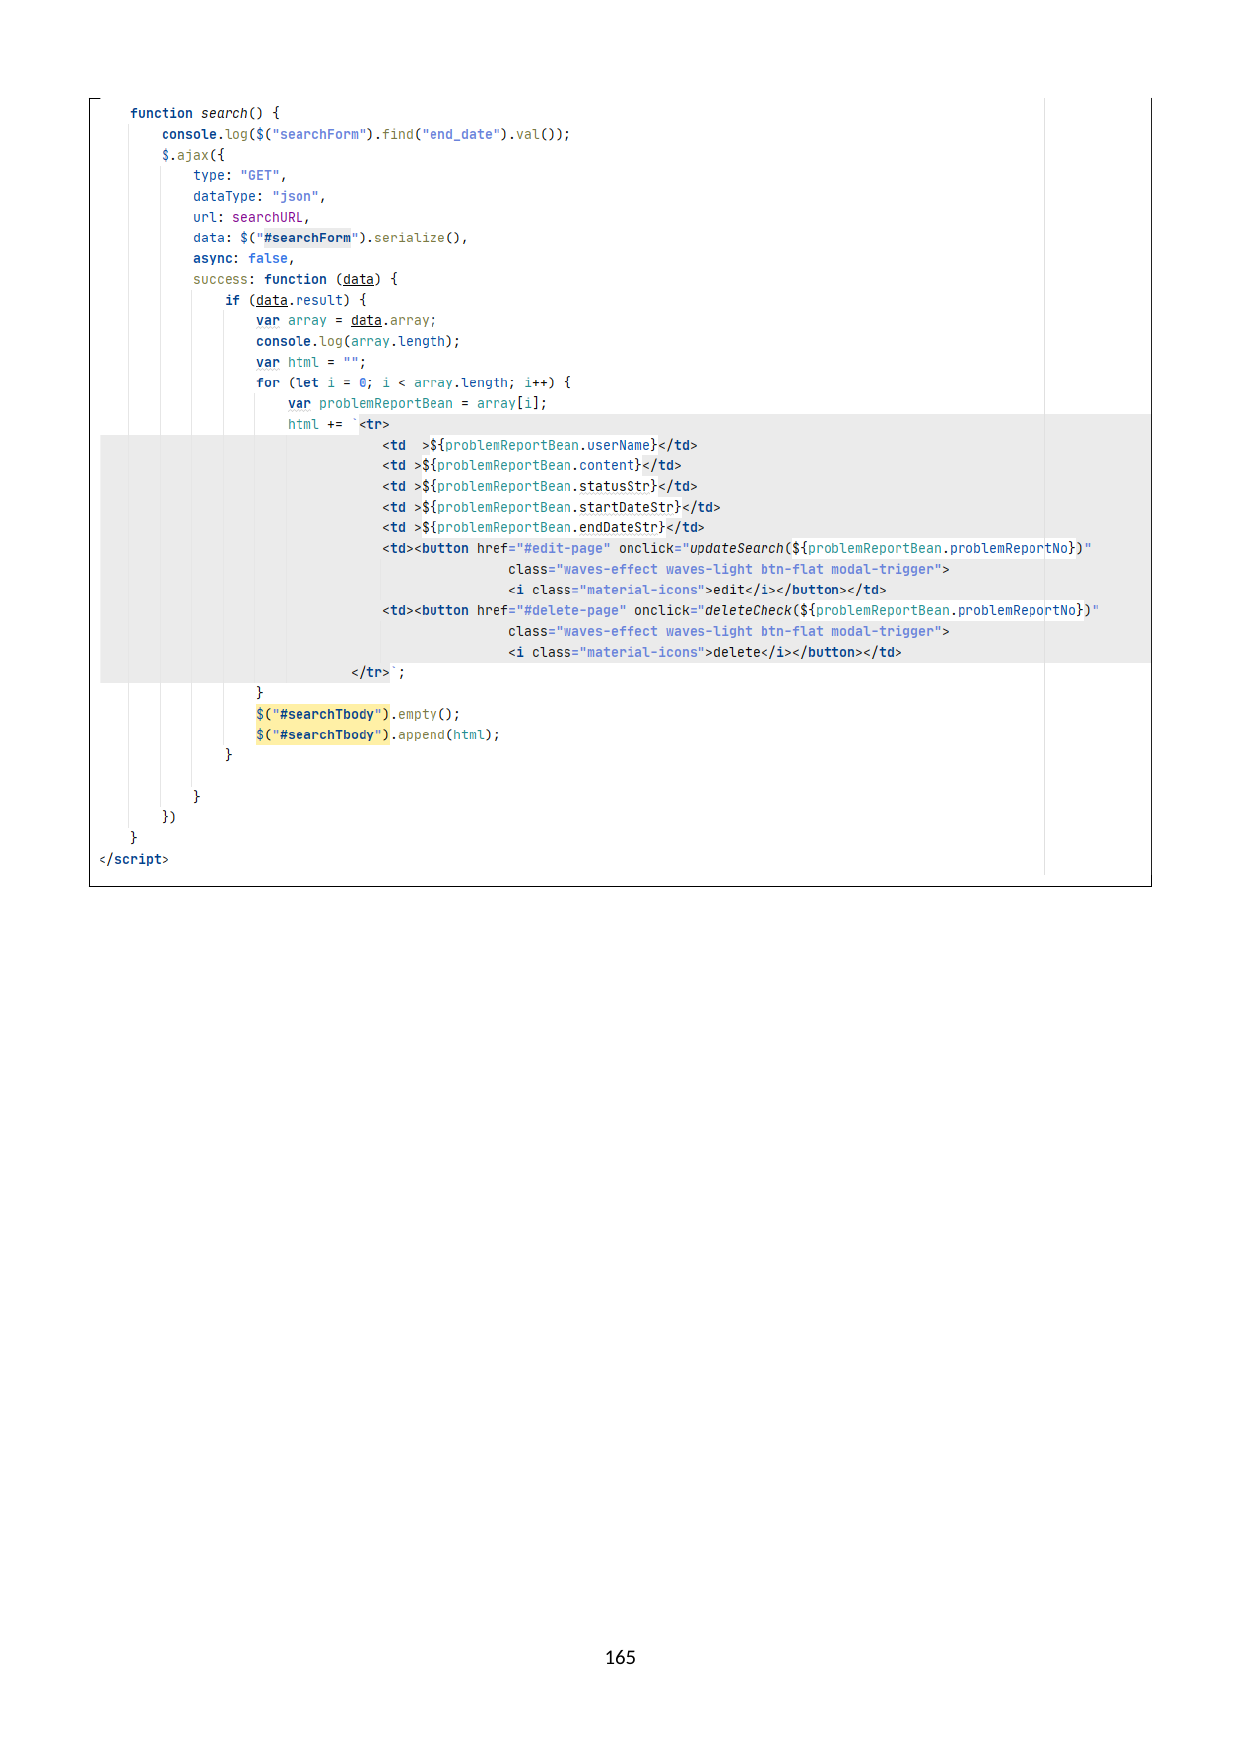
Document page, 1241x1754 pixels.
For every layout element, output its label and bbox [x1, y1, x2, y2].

table_cell [90, 99, 1151, 886]
picture [100, 98, 1152, 875]
